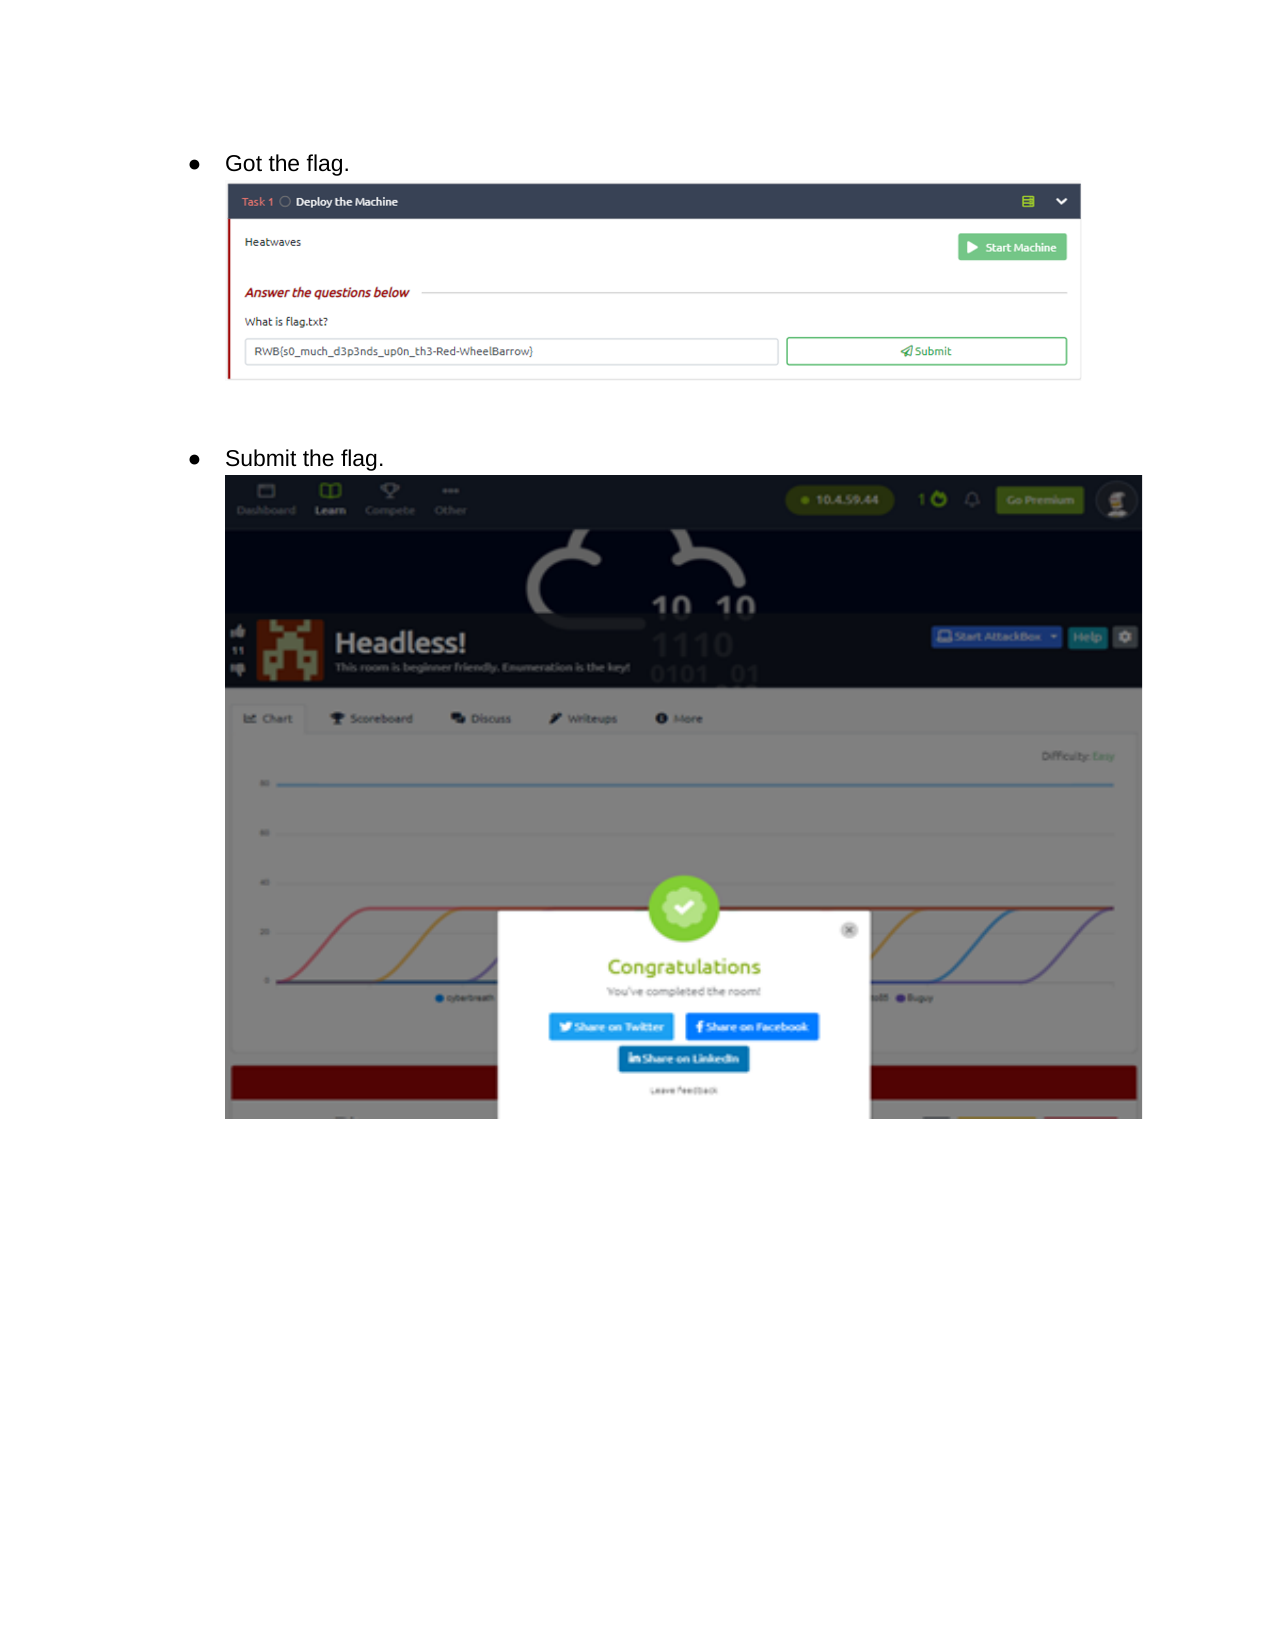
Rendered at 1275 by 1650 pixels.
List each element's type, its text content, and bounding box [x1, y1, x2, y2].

picture [225, 475, 1143, 1119]
list Submit the flag. [187, 445, 1125, 471]
list Got the flag. [187, 150, 1125, 176]
picture [225, 180, 1082, 381]
